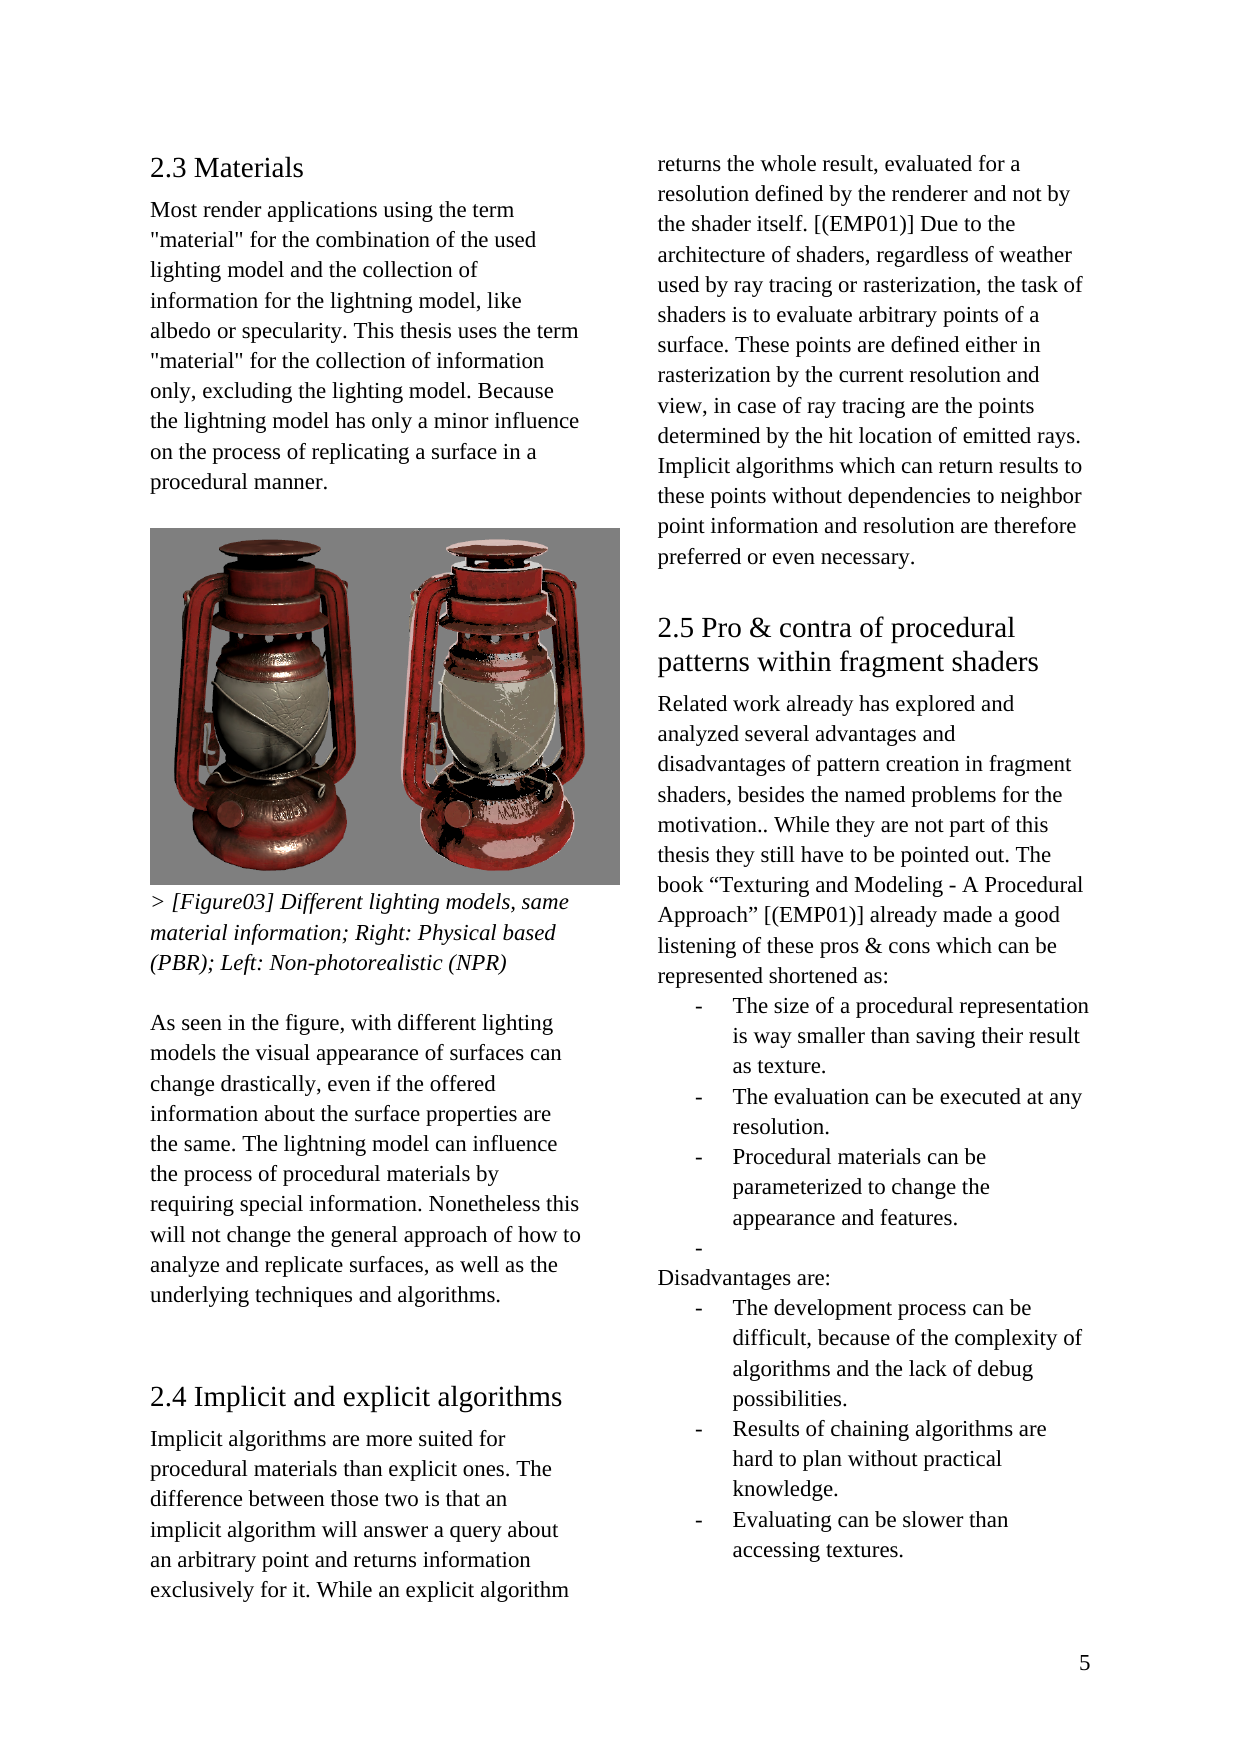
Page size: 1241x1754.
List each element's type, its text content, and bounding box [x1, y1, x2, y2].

list Evaluating can be slower than accessing textures. [695, 1506, 1090, 1562]
list Procedural materials can be parameterized to change the appearance and features. [695, 1143, 1090, 1230]
text As seen in the figure, with different lighting models the visual appearance of surfaces can change drastically, even if the offered information about the surface properties are the same. The lightning model can influence the process of procedural materials by requiring special information. Nonetheless this will not change the general approach of how to analyze and replicate surfaces, as well as the underlying techniques and algorithms. [150, 1009, 582, 1307]
text Implicit algorithms are more suited for procedural materials than explicit ones. The difference between those two is that an implicit algorithm will answer a query about an arbitrary point and returns information exclusively for it. While an explicit algorithm returns the whole result, evaluated for a resolution defined by the renderer and not by the shader itself. [(EMP01)] Due to the architecture of shaders, regardless of weather used by ray tracing or rasterization, the task of shaders is to evaluate arbitrary points of a surface. These points are defined either in rasterization by the current resolution and view, in case of ray tracing are the points determined by the hit location of emitted rays. Implicit algorithms which can return results to these points without dependencies to neighbor point information and resolution are therefore preferred or even necessary. [150, 1425, 582, 1602]
list The size of a procedural representation is way smaller than saving their result as texture. [695, 992, 1090, 1079]
text Related work already has explored and analyzed several advantages and disadvantages of pattern creation in fragment shaders, besides the named problems for the motivation.. While they are not part of this thesis they still have to be pointed out. The book “Texturing and Modeling - A Procedural Approach” [(EMP01)] already made a good listening of these pros & cons which can be represented shortened as: [657, 690, 1090, 988]
subtitle 2.5 Pro & contra of procedural patterns within fragment shaders [657, 610, 1090, 677]
list The development process can be difficult, because of the complexity of algorithms and the lack of debug possibilities. [695, 1294, 1090, 1411]
text Most render applications using the term "material" for the combination of the used lighting model and the collection of information for the lightning model, like albedo or specularity. This thesis uses the term "material" for the collection of information only, excluding the lighting model. Because the lightning model has only a minor influence on the process of replicating a surface in a procedural manner. [150, 196, 582, 494]
subtitle 2.4 Implicit and explicit algorithms [150, 1379, 582, 1413]
list The evaluation can be executed at any resolution. [695, 1083, 1090, 1139]
text Implicit algorithms are more suited for procedural materials than explicit ones. The difference between those two is that an implicit algorithm will answer a query about an arbitrary point and returns information exclusively for it. While an explicit algorithm returns the whole result, evaluated for a resolution defined by the renderer and not by the shader itself. [(EMP01)] Due to the architecture of shaders, regardless of weather used by ray tracing or rasterization, the task of shaders is to evaluate arbitrary points of a surface. These points are defined either in rasterization by the current resolution and view, in case of ray tracing are the points determined by the hit location of emitted rays. Implicit algorithms which can return results to these points without dependencies to neighbor point information and resolution are therefore preferred or even necessary. [657, 150, 1090, 569]
list Results of chaining algorithms are hard to plan without practical knowledge. [695, 1415, 1090, 1502]
text > [Figure03] Different lighting models, same material information; Right: Physical based (PBR); Left: Non-photorealistic (NPR) [150, 888, 582, 975]
subtitle 2.3 Materials [150, 150, 582, 183]
picture [150, 528, 620, 885]
text Disadvantages are: [657, 1264, 1090, 1290]
